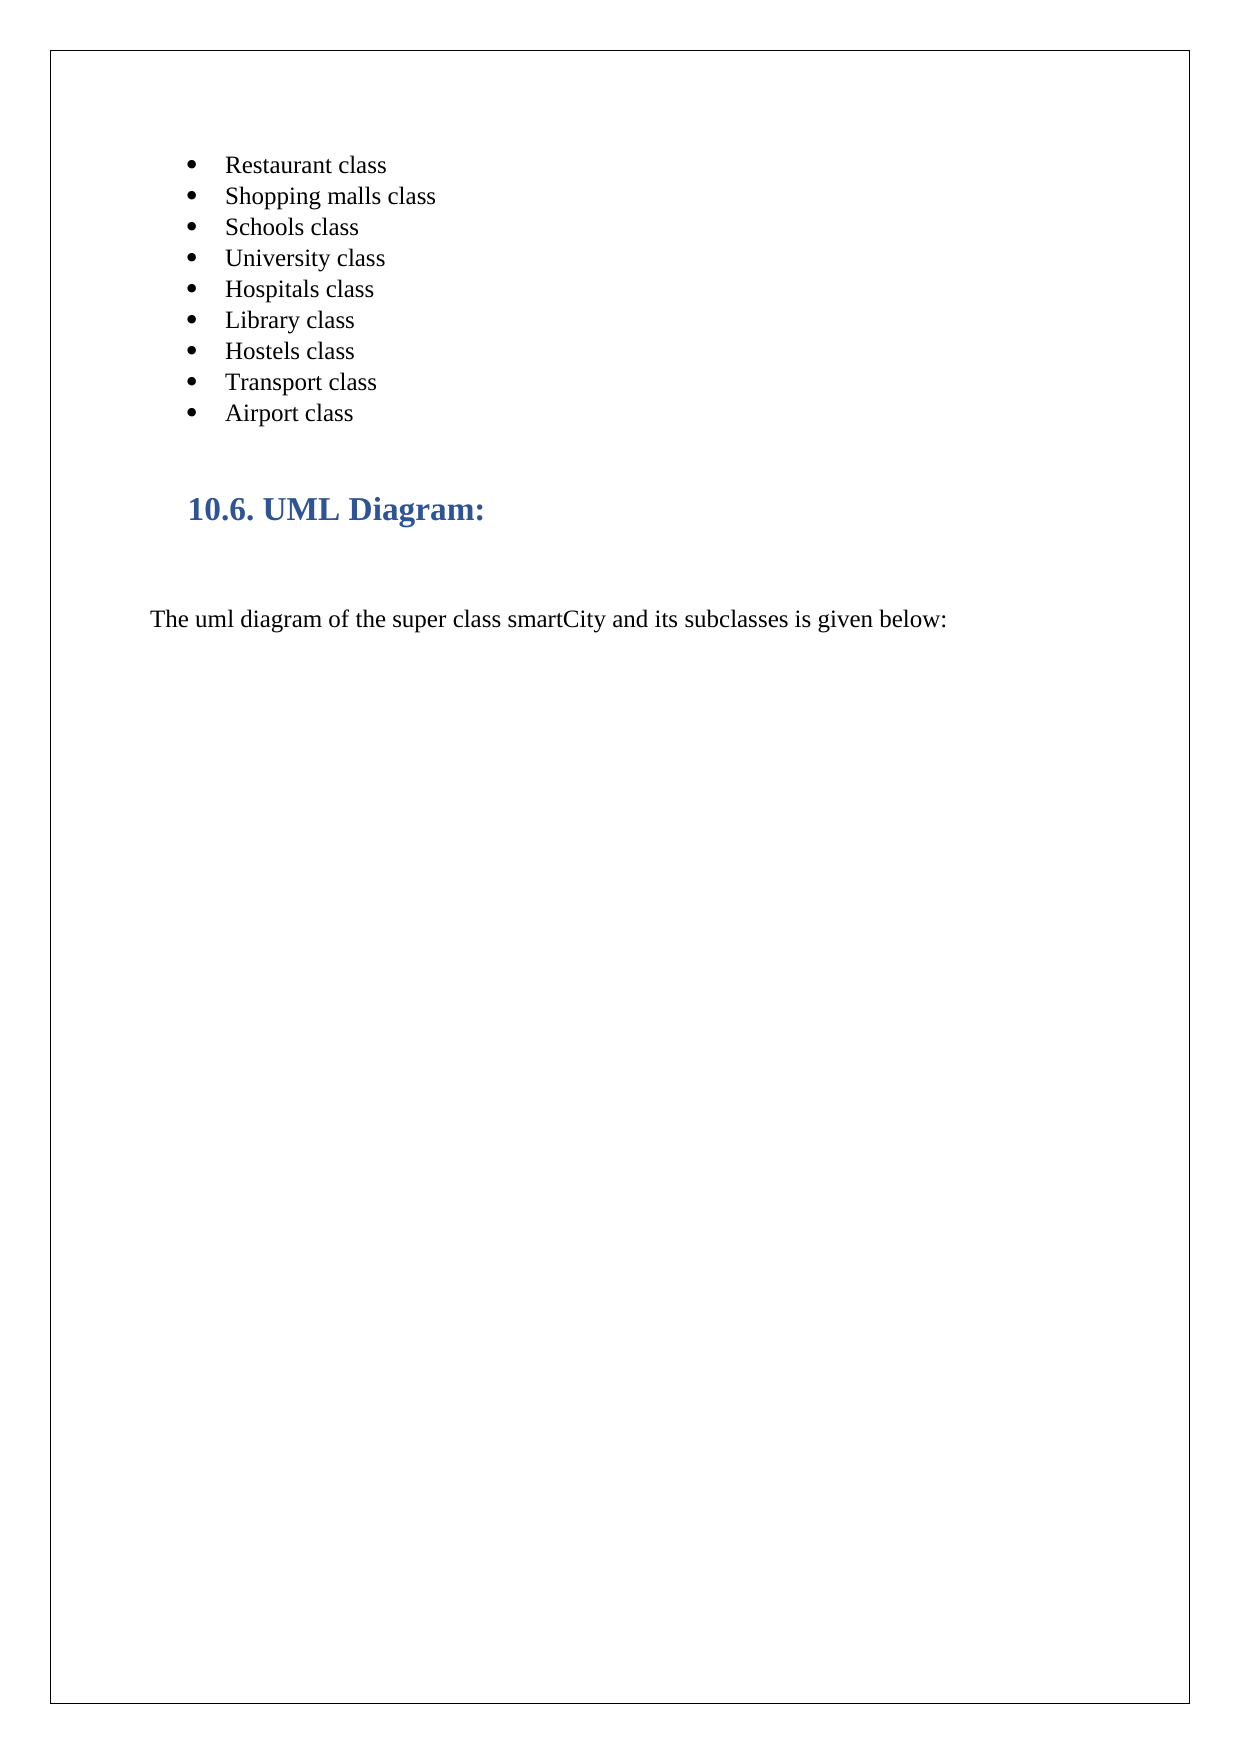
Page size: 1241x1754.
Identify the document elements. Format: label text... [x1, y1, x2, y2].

list Airport class [187, 398, 1090, 427]
list Schools class [187, 212, 1090, 241]
list Hospitals class [187, 274, 1090, 303]
list University class [187, 243, 1090, 272]
list Library class [187, 305, 1090, 334]
text The uml diagram of the super class smartCity and its subclasses is given below: [150, 604, 1090, 632]
list Hostels class [187, 336, 1090, 365]
list Restaurant class [187, 150, 1090, 179]
subtitle UML Diagram: [187, 489, 1090, 528]
list Transport class [187, 367, 1090, 396]
list Shopping malls class [187, 181, 1090, 210]
